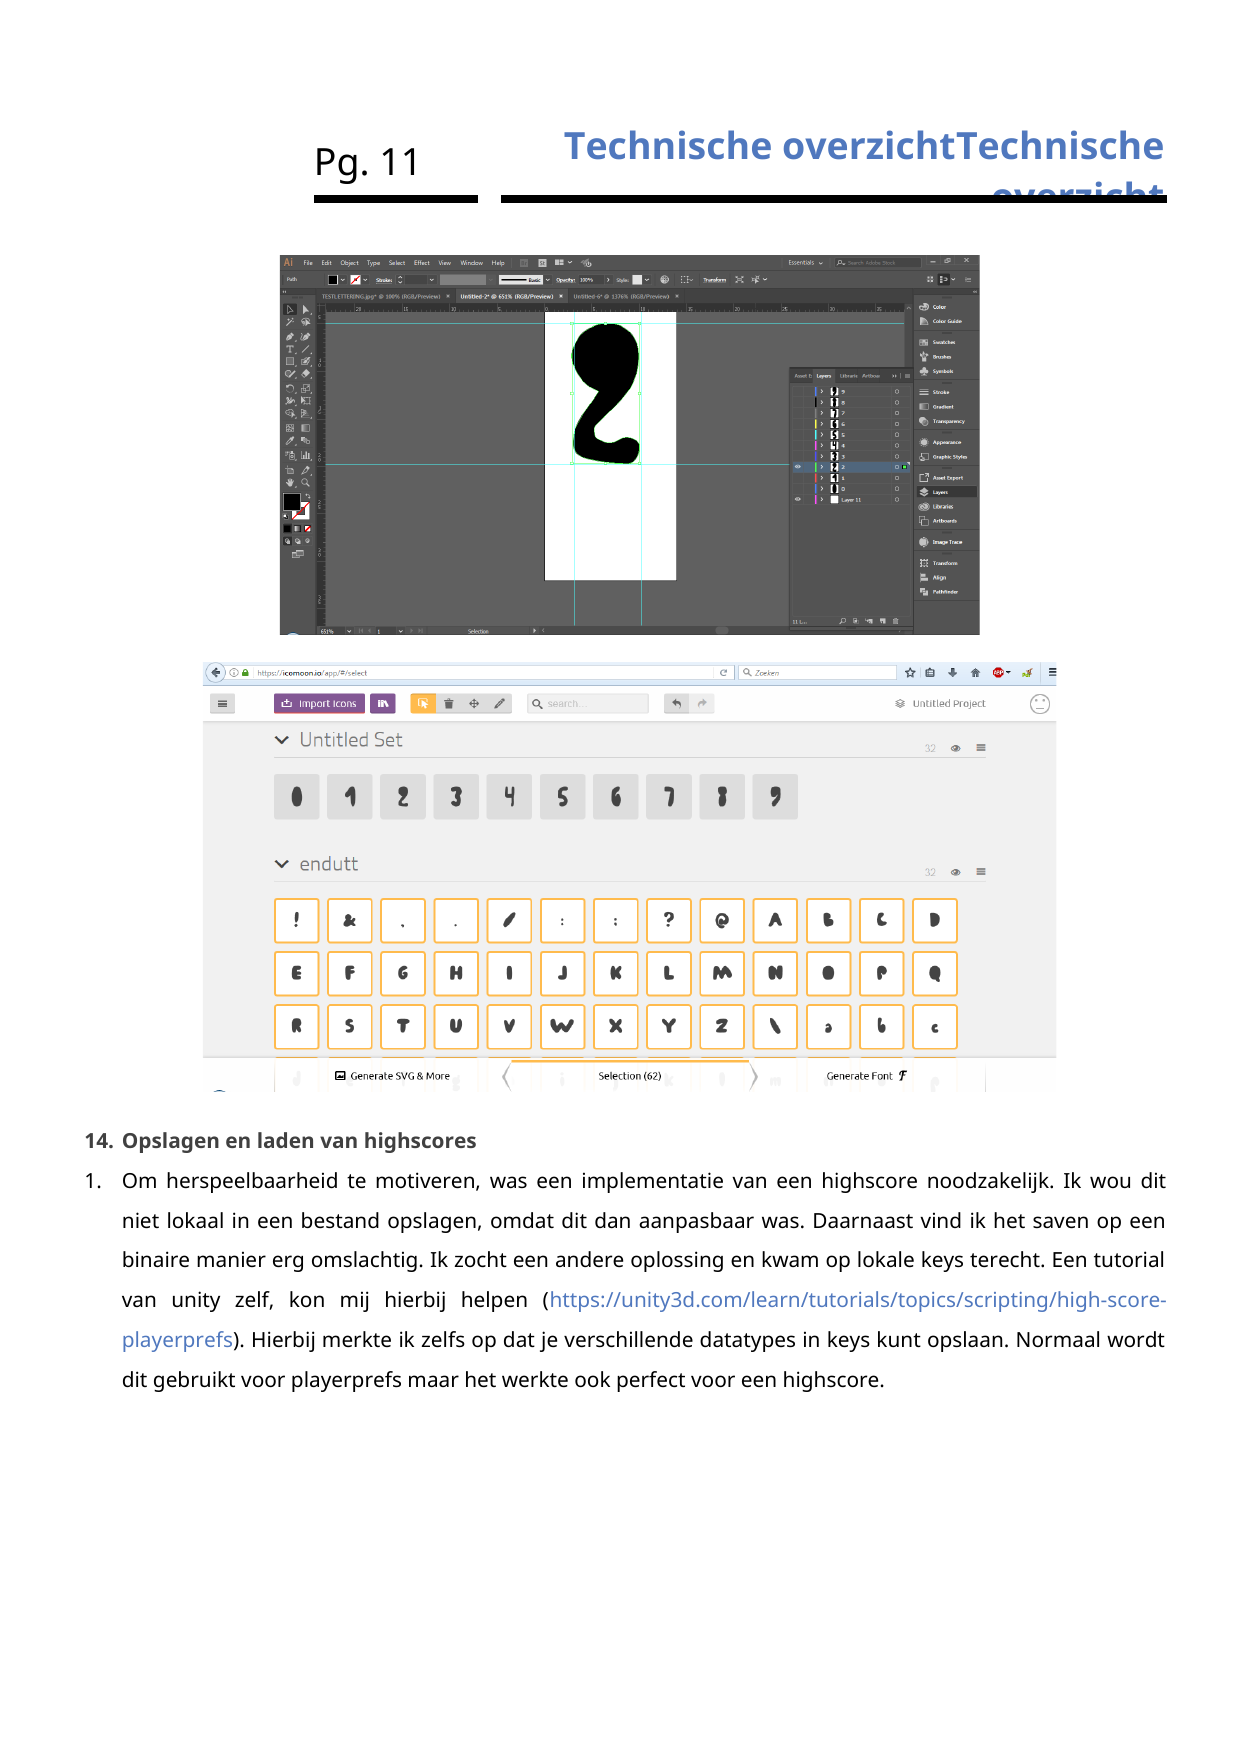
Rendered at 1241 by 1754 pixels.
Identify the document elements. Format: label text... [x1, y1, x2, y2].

subtitle Opslagen en laden van highscores [84, 1126, 1167, 1155]
list Om herspeelbaarheid te motiveren, was een implementatie van een highscore noodzakelijk. Ik wou dit niet lokaal in een bestand opslagen, omdat dit dan aanpasbaar was. Daarnaast vind ik het saven op een binaire manier erg omslachtig. Ik zocht een andere oplossing en kwam op lokale keys terecht. Een tutorial van unity zelf, kon mij hierbij helpen (https://unity3d.com/learn/tutorials/topics/scripting/high-score-playerprefs). Hierbij merkte ik zelfs op dat je verschillende datatypes in keys kunt opslaan. Normaal wordt dit gebruikt voor playerprefs maar het werkte ook perfect voor een highscore. [84, 1166, 1167, 1393]
picture [202, 662, 1057, 1092]
picture [279, 255, 980, 635]
